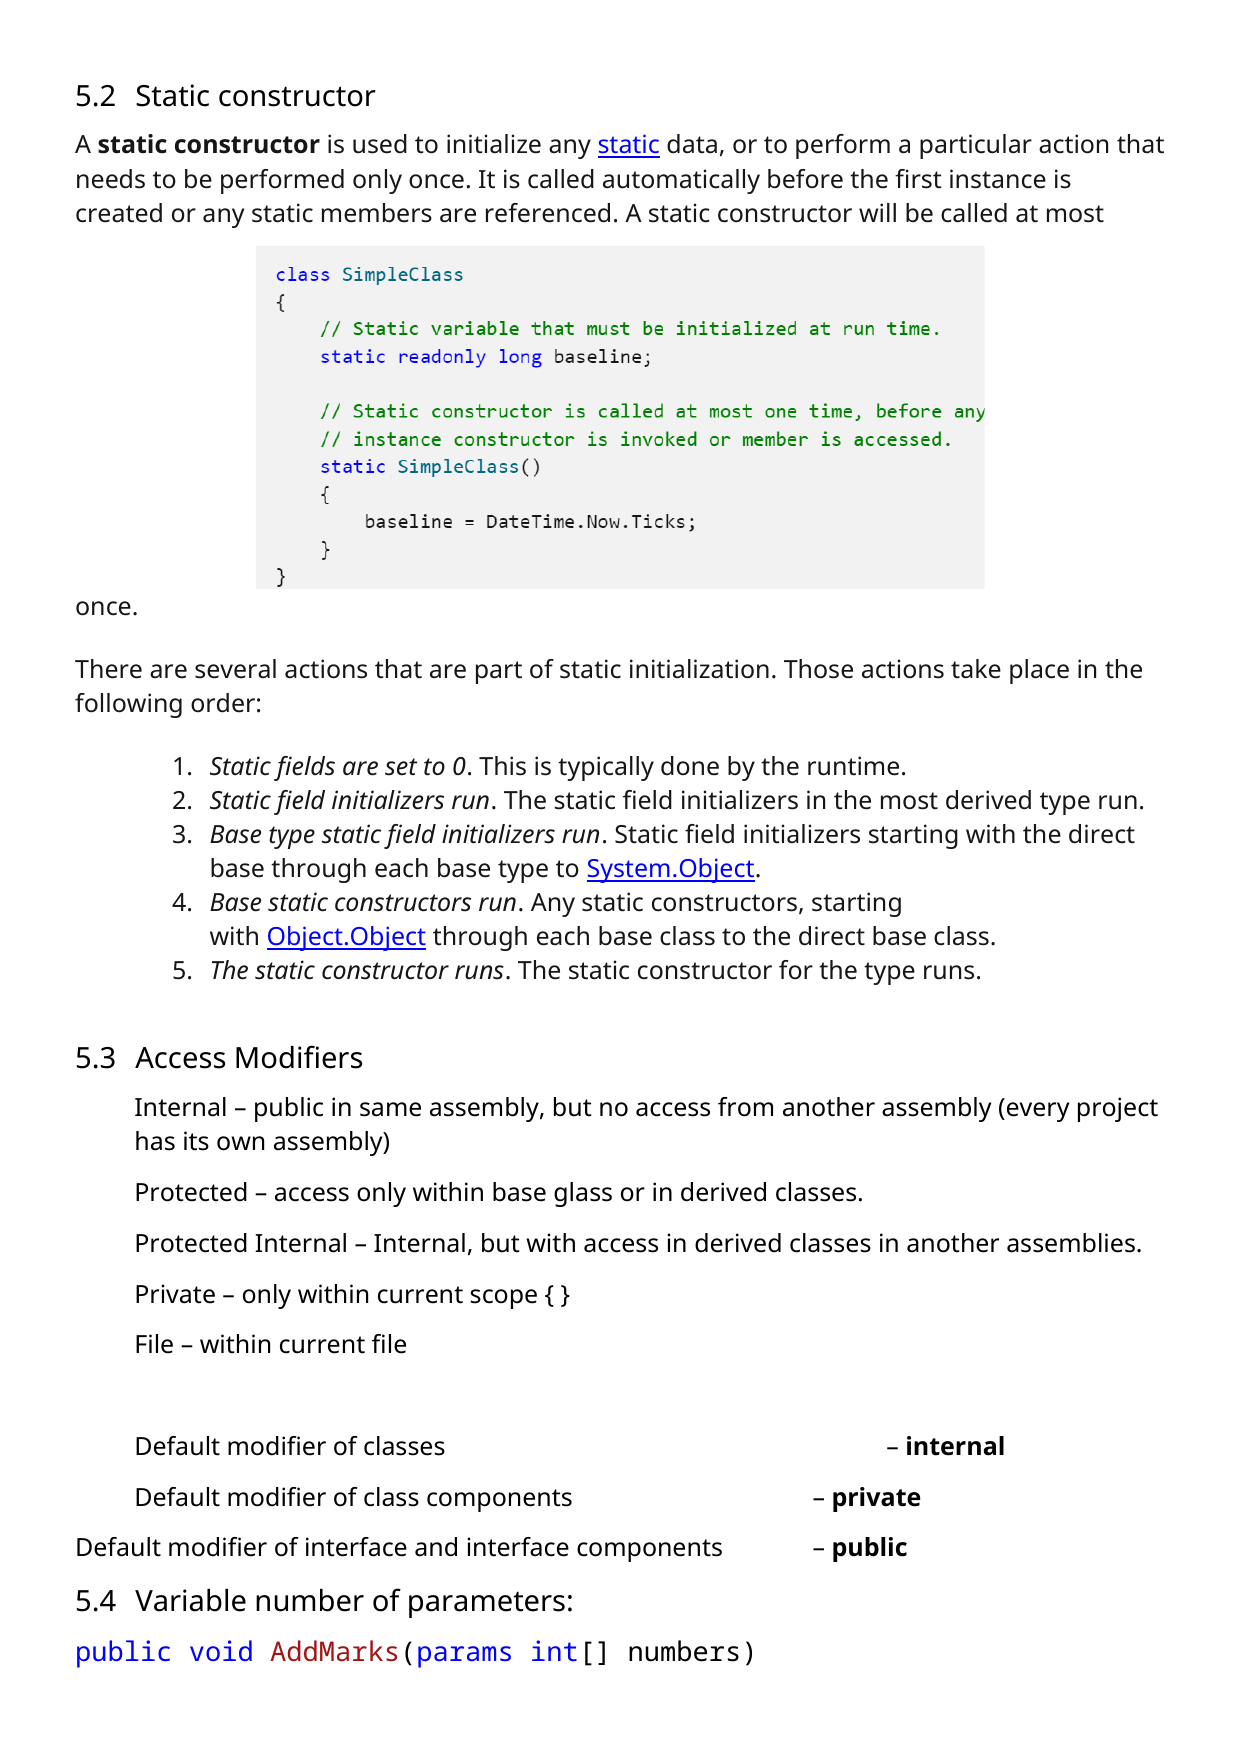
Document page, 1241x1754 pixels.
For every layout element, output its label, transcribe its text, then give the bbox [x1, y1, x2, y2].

subtitle Access Modifiers [75, 1038, 1165, 1077]
text Default modifier of class components – private [134, 1479, 1165, 1513]
text There are several actions that are part of static initialization. Those actions take place in the following order: [75, 651, 1165, 719]
text public void AddMarks(params int[] numbers) [75, 1633, 1165, 1670]
list The static constructor runs. The static constructor for the type runs. [172, 953, 1165, 987]
list Base type static field initializers run. Static field initializers starting with the direct base through each base type to System.Object. [172, 817, 1165, 885]
picture [255, 246, 985, 589]
list Base static constructors run. Any static constructors, starting with Object.Object through each base class to the direct base class. [172, 885, 1165, 953]
list Static fields are set to 0. This is typically done by the runtime. [172, 749, 1165, 783]
text Private – only within current scope { } [134, 1276, 1165, 1310]
subtitle Static constructor [75, 75, 1165, 115]
text File – within current file [134, 1327, 1165, 1361]
text Default modifier of classes – internal [134, 1428, 1165, 1462]
list Static field initializers run. The static field initializers in the most derived type run. [172, 783, 1165, 817]
text Protected – access only within base glass or in derived classes. [134, 1175, 1165, 1209]
text Default modifier of interface and interface components – public [75, 1530, 1165, 1564]
subtitle Variable number of parameters: [75, 1581, 1165, 1620]
text Protected Internal – Internal, but with access in derived classes in another assemblies. [134, 1226, 1165, 1259]
text Internal – public in same assembly, but no access from another assembly (every project has its own assembly) [134, 1090, 1165, 1158]
